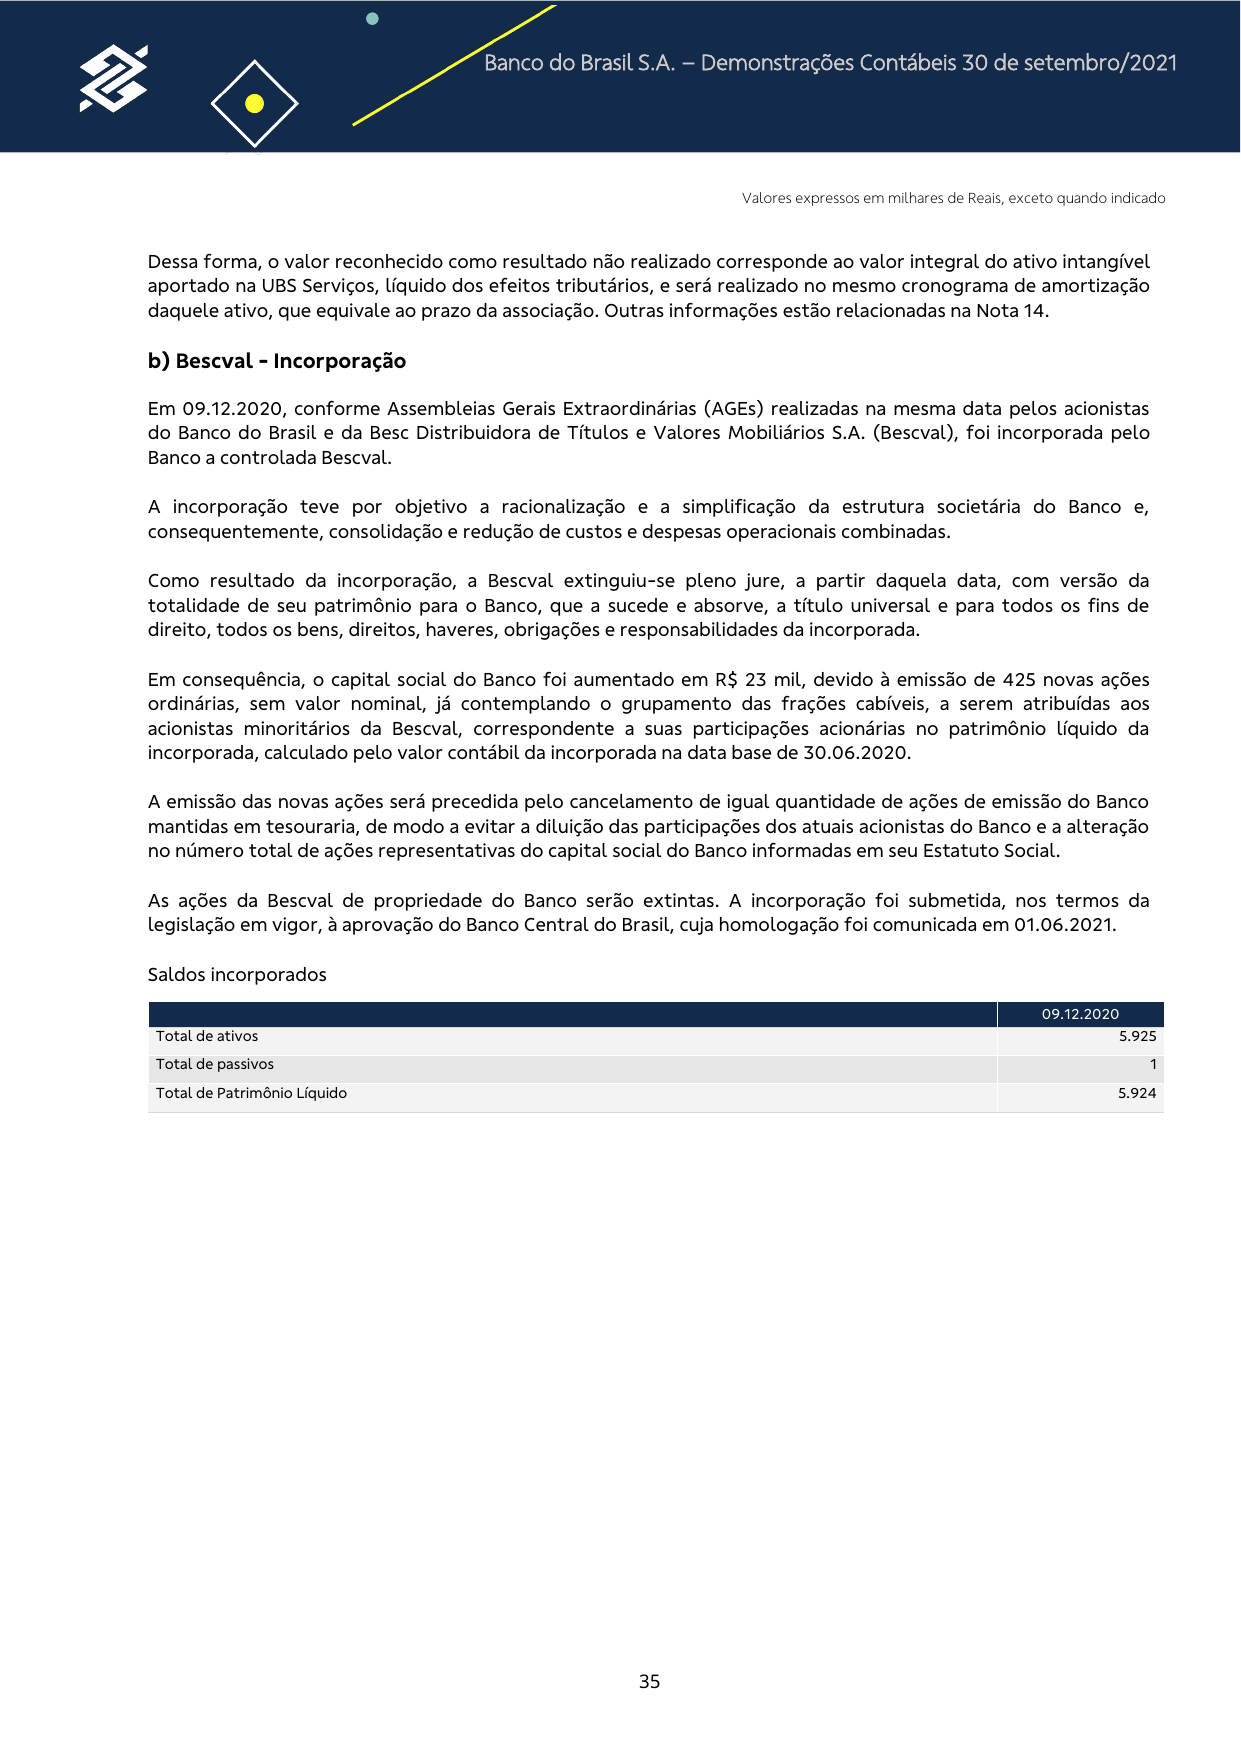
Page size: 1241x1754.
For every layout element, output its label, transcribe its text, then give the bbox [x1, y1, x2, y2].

text As ações da Bescval de propriedade do Banco serão extintas. A incorporação foi submetida, nos termos da legislação em vigor, à aprovação do Banco Central do Brasil, cuja homologação foi comunicada em 01.06.2021. [148, 890, 1152, 936]
text A incorporação teve por objetivo a racionalização e a simplificação da estrutura societária do Banco e, consequentemente, consolidação e redução de custos e despesas operacionais combinadas. [148, 496, 1152, 542]
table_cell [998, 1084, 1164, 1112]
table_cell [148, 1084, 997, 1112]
text Dessa forma, o valor reconhecido como resultado não realizado corresponde ao valor integral do ativo intangível aportado na UBS Serviços, líquido dos efeitos tributários, e será realizado no mesmo cronograma de amortização daquele ativo, que equivale ao prazo da associação. Outras informações estão relacionadas na Nota 14. [148, 251, 1152, 321]
text Em 09.12.2020, conforme Assembleias Gerais Extraordinárias (AGEs) realizadas na mesma data pelos acionistas do Banco do Brasil e da Besc Distribuidora de Títulos e Valores Mobiliários S.A. (Bescval), foi incorporada pelo Banco a controlada Bescval. [148, 398, 1152, 468]
text A emissão das novas ações será precedida pelo cancelamento de igual quantidade de ações de emissão do Banco mantidas em tesouraria, de modo a evitar a diluição das participações dos atuais acionistas do Banco e a alteração no número total de ações representativas do capital social do Banco informadas em seu Estatuto Social. [148, 791, 1152, 862]
text Em consequência, o capital social do Banco foi aumentado em R$ 23 mil, devido à emissão de 425 novas ações ordinárias, sem valor nominal, já contemplando o grupamento das frações cabíveis, a serem atribuídas aos acionistas minoritários da Bescval, correspondente a suas participações acionárias no patrimônio líquido da incorporada, calculado pelo valor contábil da incorporada na data base de 30.06.2020. [148, 668, 1152, 763]
list ) Bescval - Incorporação [148, 349, 1152, 373]
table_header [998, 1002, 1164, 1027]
text Como resultado da incorporação, a Bescval extinguiu-se pleno jure, a partir daquela data, com versão da totalidade de seu patrimônio para o Banco, que a sucede e absorve, a título universal e para todos os fins de direito, todos os bens, direitos, haveres, obrigações e responsabilidades da incorporada. [148, 570, 1152, 640]
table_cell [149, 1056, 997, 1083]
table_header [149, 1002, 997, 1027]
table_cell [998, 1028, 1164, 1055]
picture [79, 44, 148, 113]
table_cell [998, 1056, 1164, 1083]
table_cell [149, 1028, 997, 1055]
picture [210, 5, 588, 148]
text Saldos incorporados [148, 964, 1152, 985]
